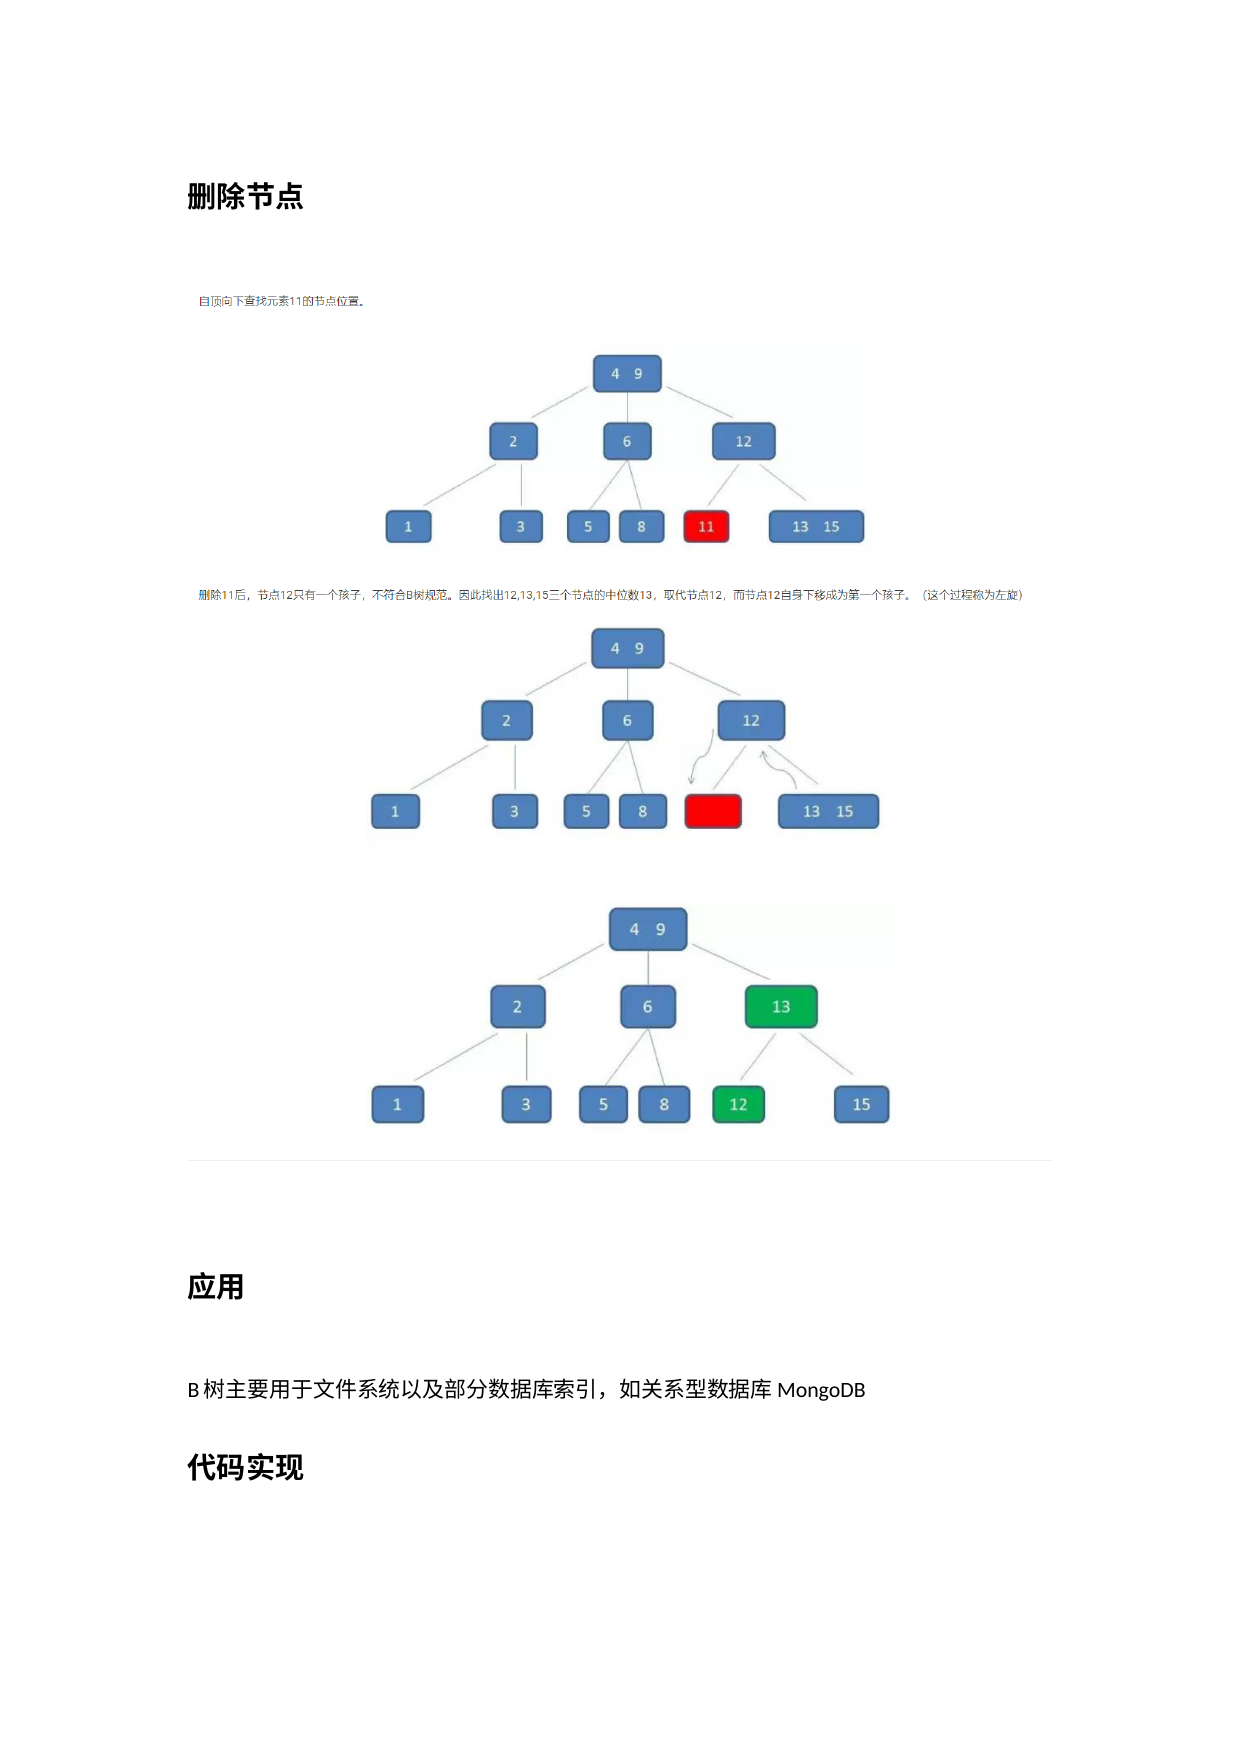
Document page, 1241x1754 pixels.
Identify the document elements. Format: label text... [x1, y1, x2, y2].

subtitle 代码实现 [187, 1433, 1053, 1498]
subtitle 删除节点 [187, 162, 1053, 227]
picture [187, 280, 1053, 604]
subtitle 应用 [187, 1252, 1053, 1317]
text B树主要用于文件系统以及部分数据库索引，如关系型数据库MongoDB [187, 1371, 1053, 1404]
picture [187, 605, 1053, 1161]
